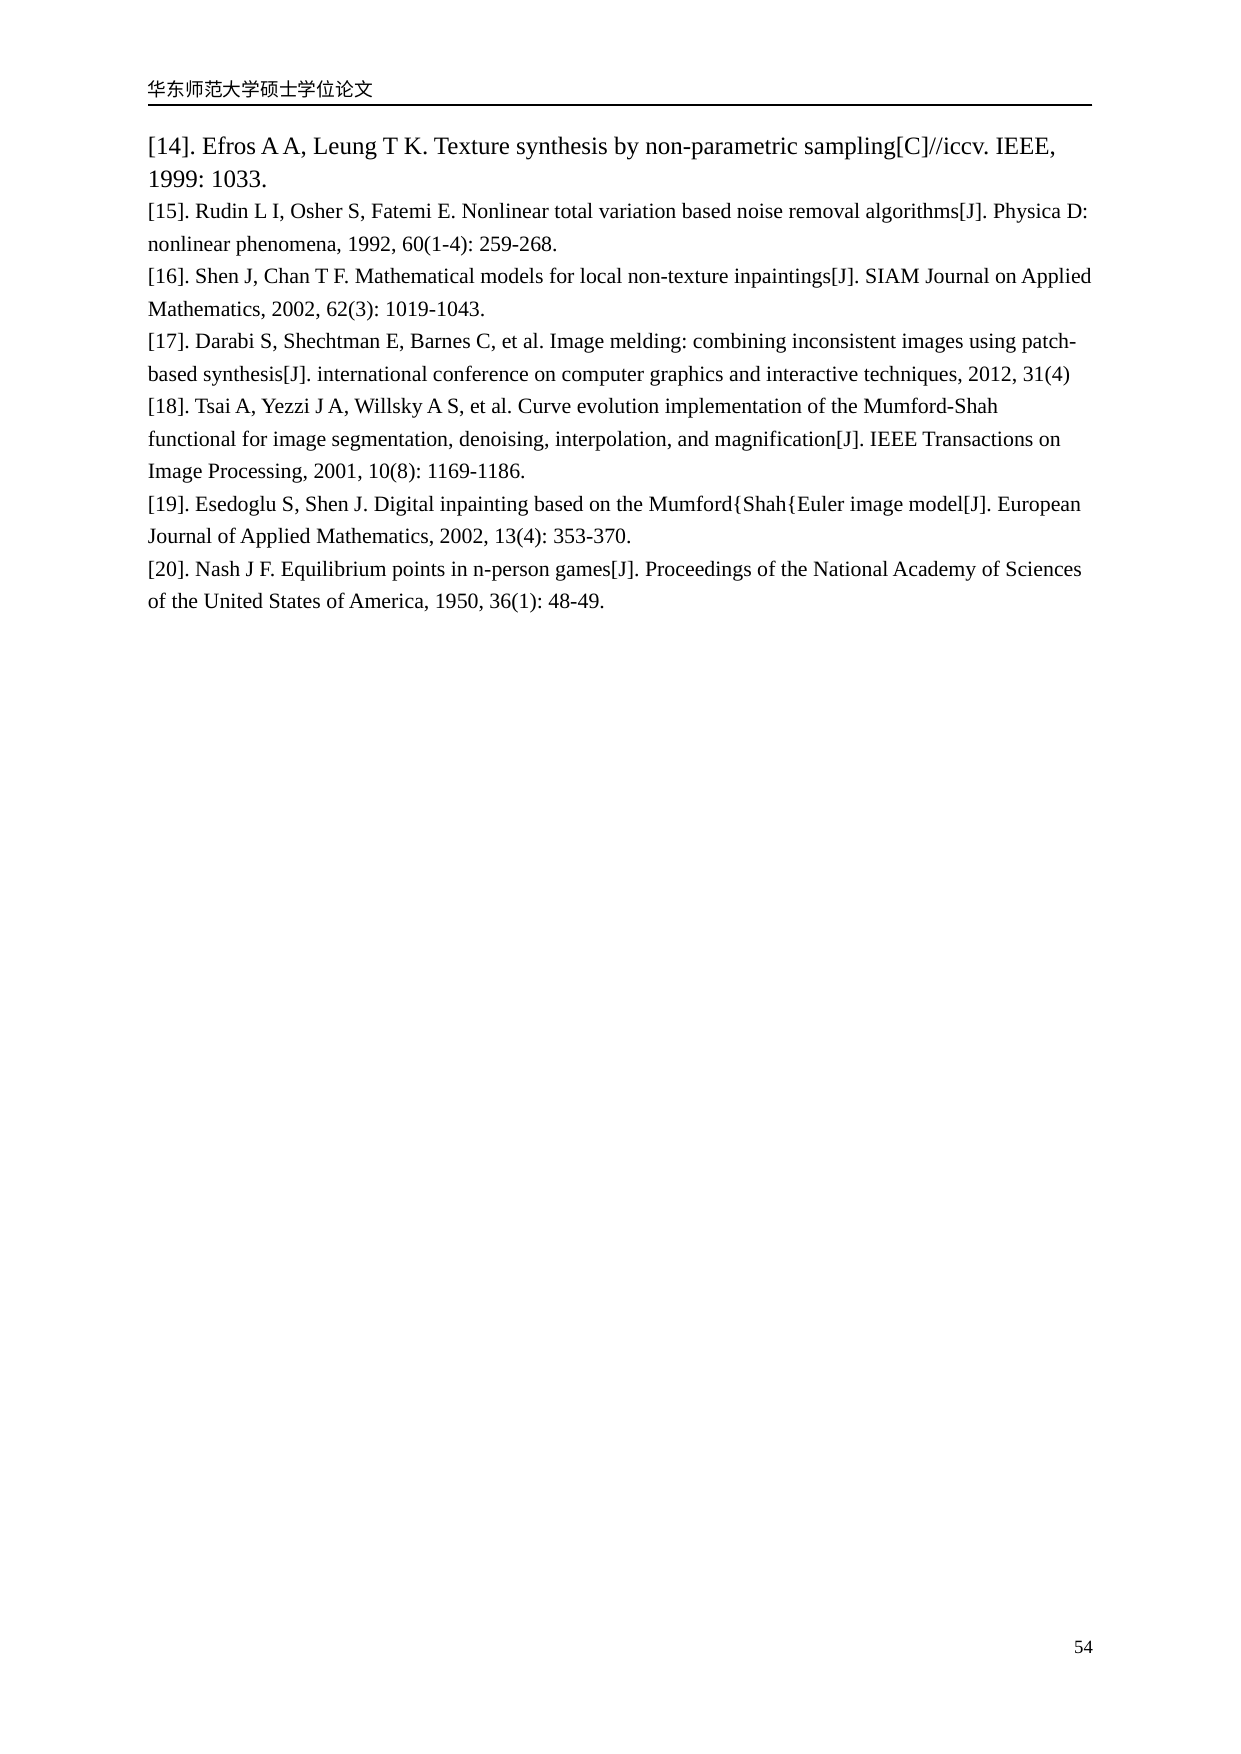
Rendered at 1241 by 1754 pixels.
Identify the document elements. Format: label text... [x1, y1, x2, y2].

text [18]. Tsai A, Yezzi J A, Willsky A S, et al. Curve evolution implementation of the Mumford-Shah functional for image segmentation, denoising, interpolation, and magnification[J]. IEEE Transactions on Image Processing, 2001, 10(8): 1169-1186. [148, 389, 1092, 487]
text [15]. Rudin L I, Osher S, Fatemi E. Nonlinear total variation based noise removal algorithms[J]. Physica D: nonlinear phenomena, 1992, 60(1-4): 259-268. [148, 194, 1092, 259]
text [19]. Esedoglu S, Shen J. Digital inpainting based on the Mumford{Shah{Euler image model[J]. European Journal of Applied Mathematics, 2002, 13(4): 353-370. [148, 487, 1092, 552]
text [17]. Darabi S, Shechtman E, Barnes C, et al. Image melding: combining inconsistent images using patch-based synthesis[J]. international conference on computer graphics and interactive techniques, 2012, 31(4) [148, 324, 1092, 389]
text [16]. Shen J, Chan T F. Mathematical models for local non-texture inpaintings[J]. SIAM Journal on Applied Mathematics, 2002, 62(3): 1019-1043. [148, 259, 1092, 324]
text [14]. Efros A A, Leung T K. Texture synthesis by non-parametric sampling[C]//iccv. IEEE, 1999: 1033. [148, 129, 1092, 194]
text [20]. Nash J F. Equilibrium points in n-person games[J]. Proceedings of the National Academy of Sciences of the United States of America, 1950, 36(1): 48-49. [148, 552, 1092, 617]
